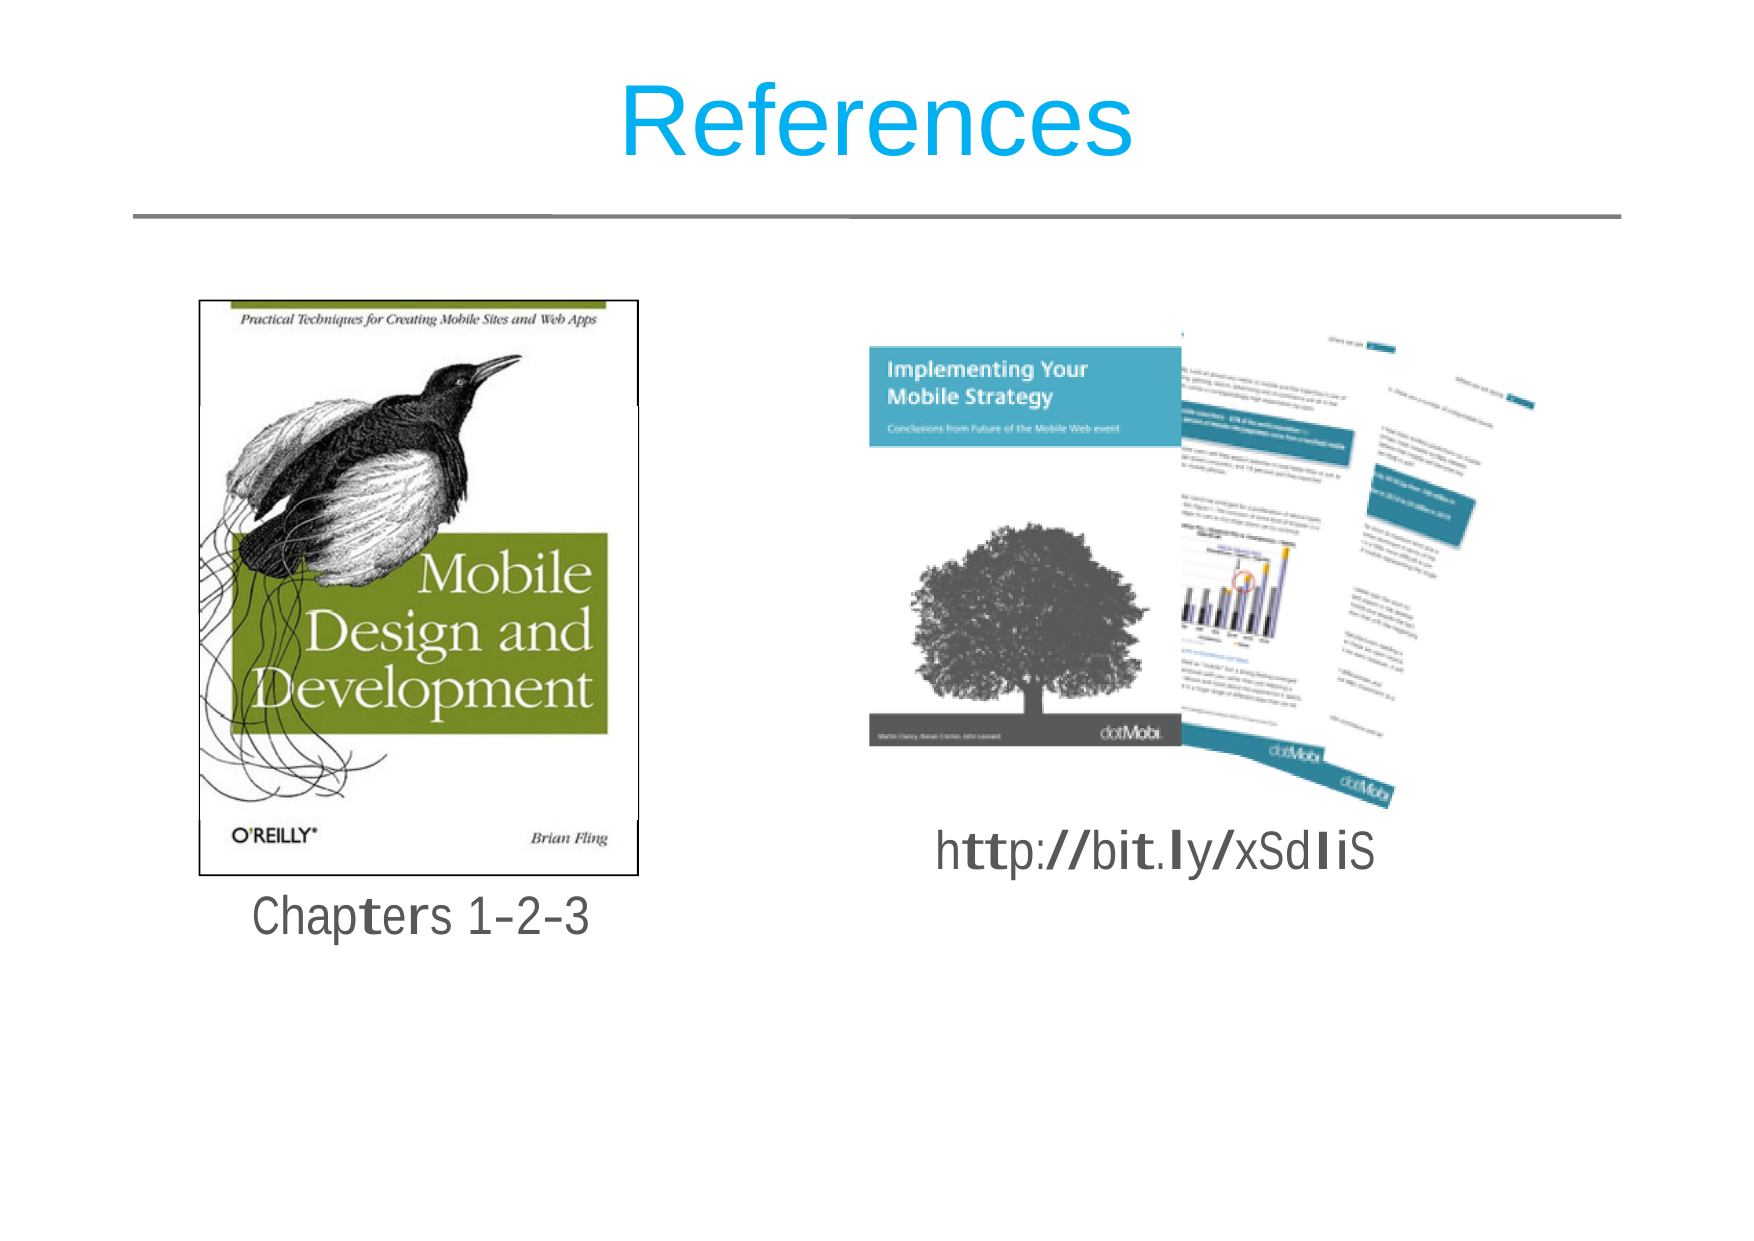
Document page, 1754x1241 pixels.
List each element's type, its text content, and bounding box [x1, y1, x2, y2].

subtitle References [112, 71, 1642, 176]
picture [869, 282, 1538, 809]
picture [200, 302, 638, 874]
text Chapters 1-2-3 [252, 884, 1696, 946]
